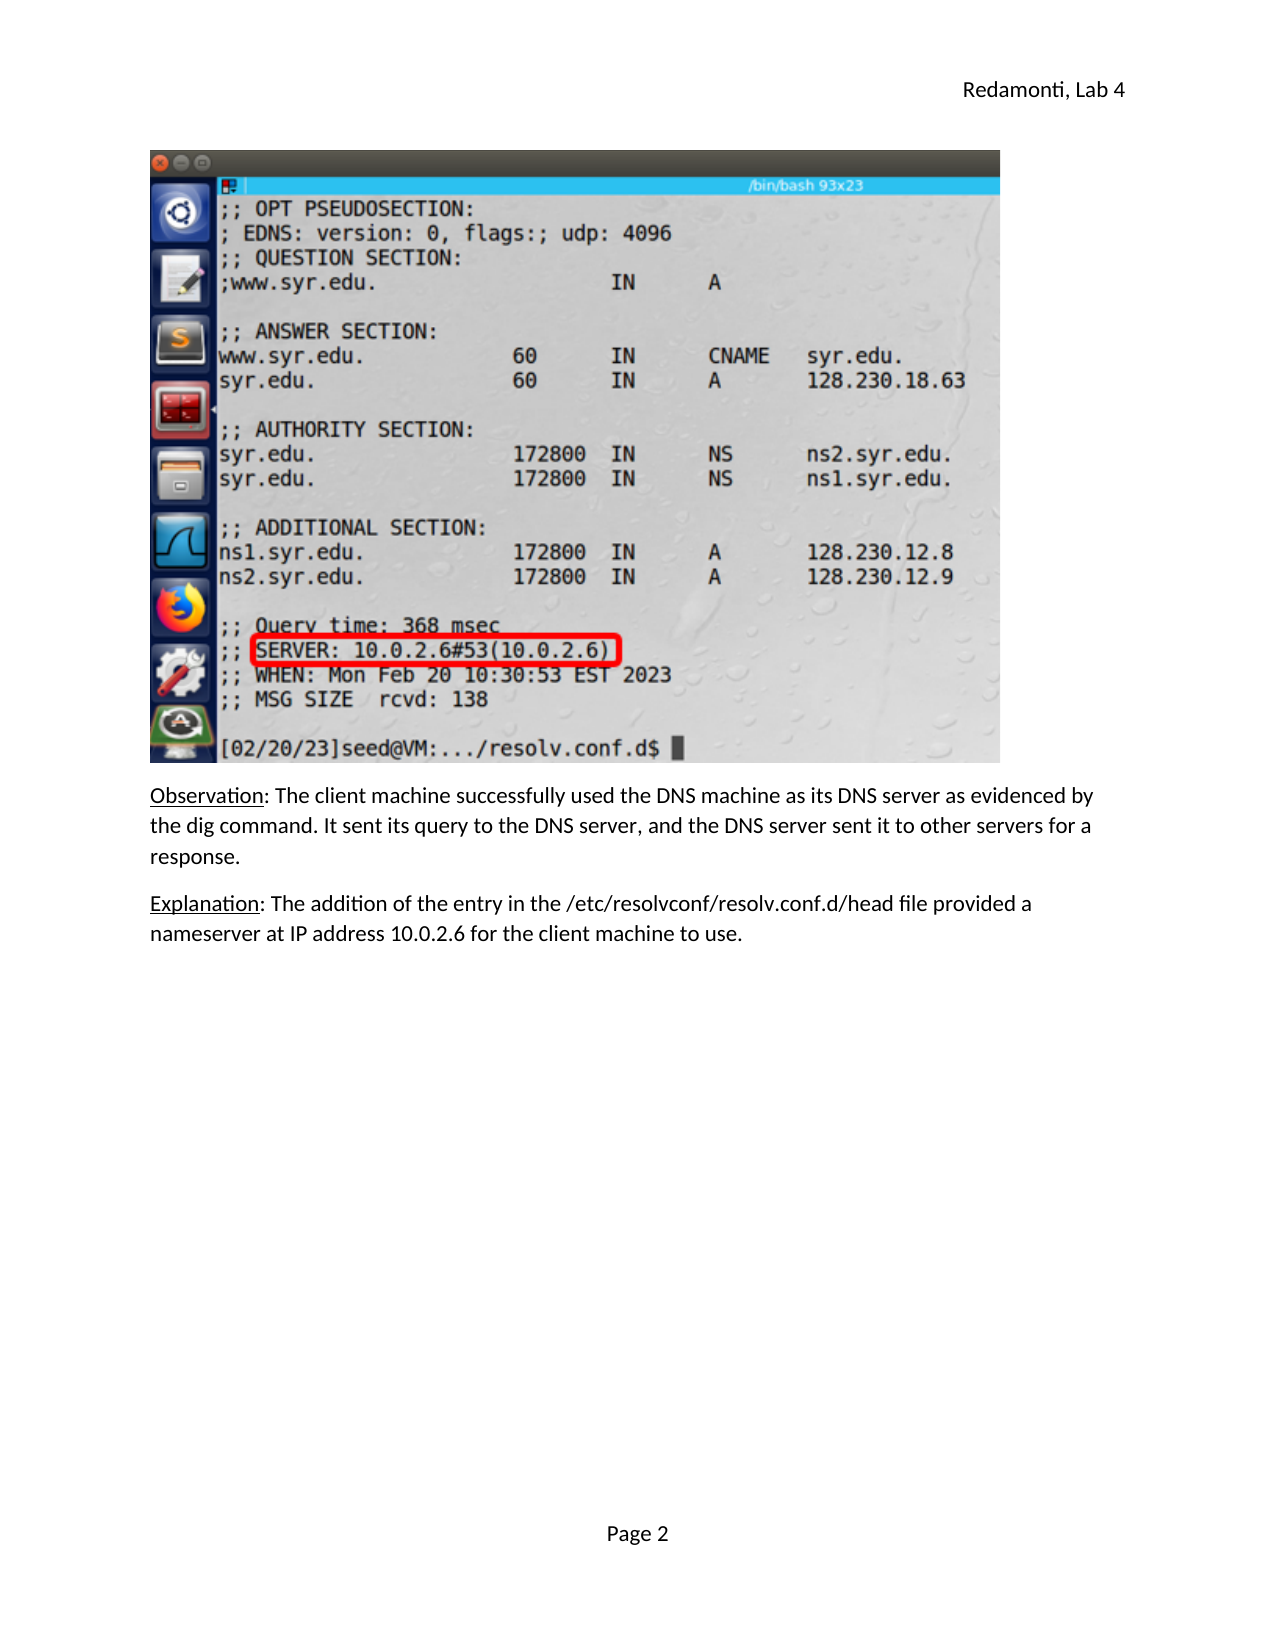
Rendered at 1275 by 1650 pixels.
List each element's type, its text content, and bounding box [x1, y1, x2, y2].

picture [150, 150, 1001, 763]
text Explanation: The addition of the entry in the /etc/resolvconf/resolv.conf.d/head file provided a nameserver at IP address 10.0.2.6 for the client machine to use. [150, 889, 1125, 947]
text Observation: The client machine successfully used the DNS machine as its DNS server as evidenced by the dig command. It sent its query to the DNS server, and the DNS server sent it to other servers for a response. [150, 781, 1125, 870]
